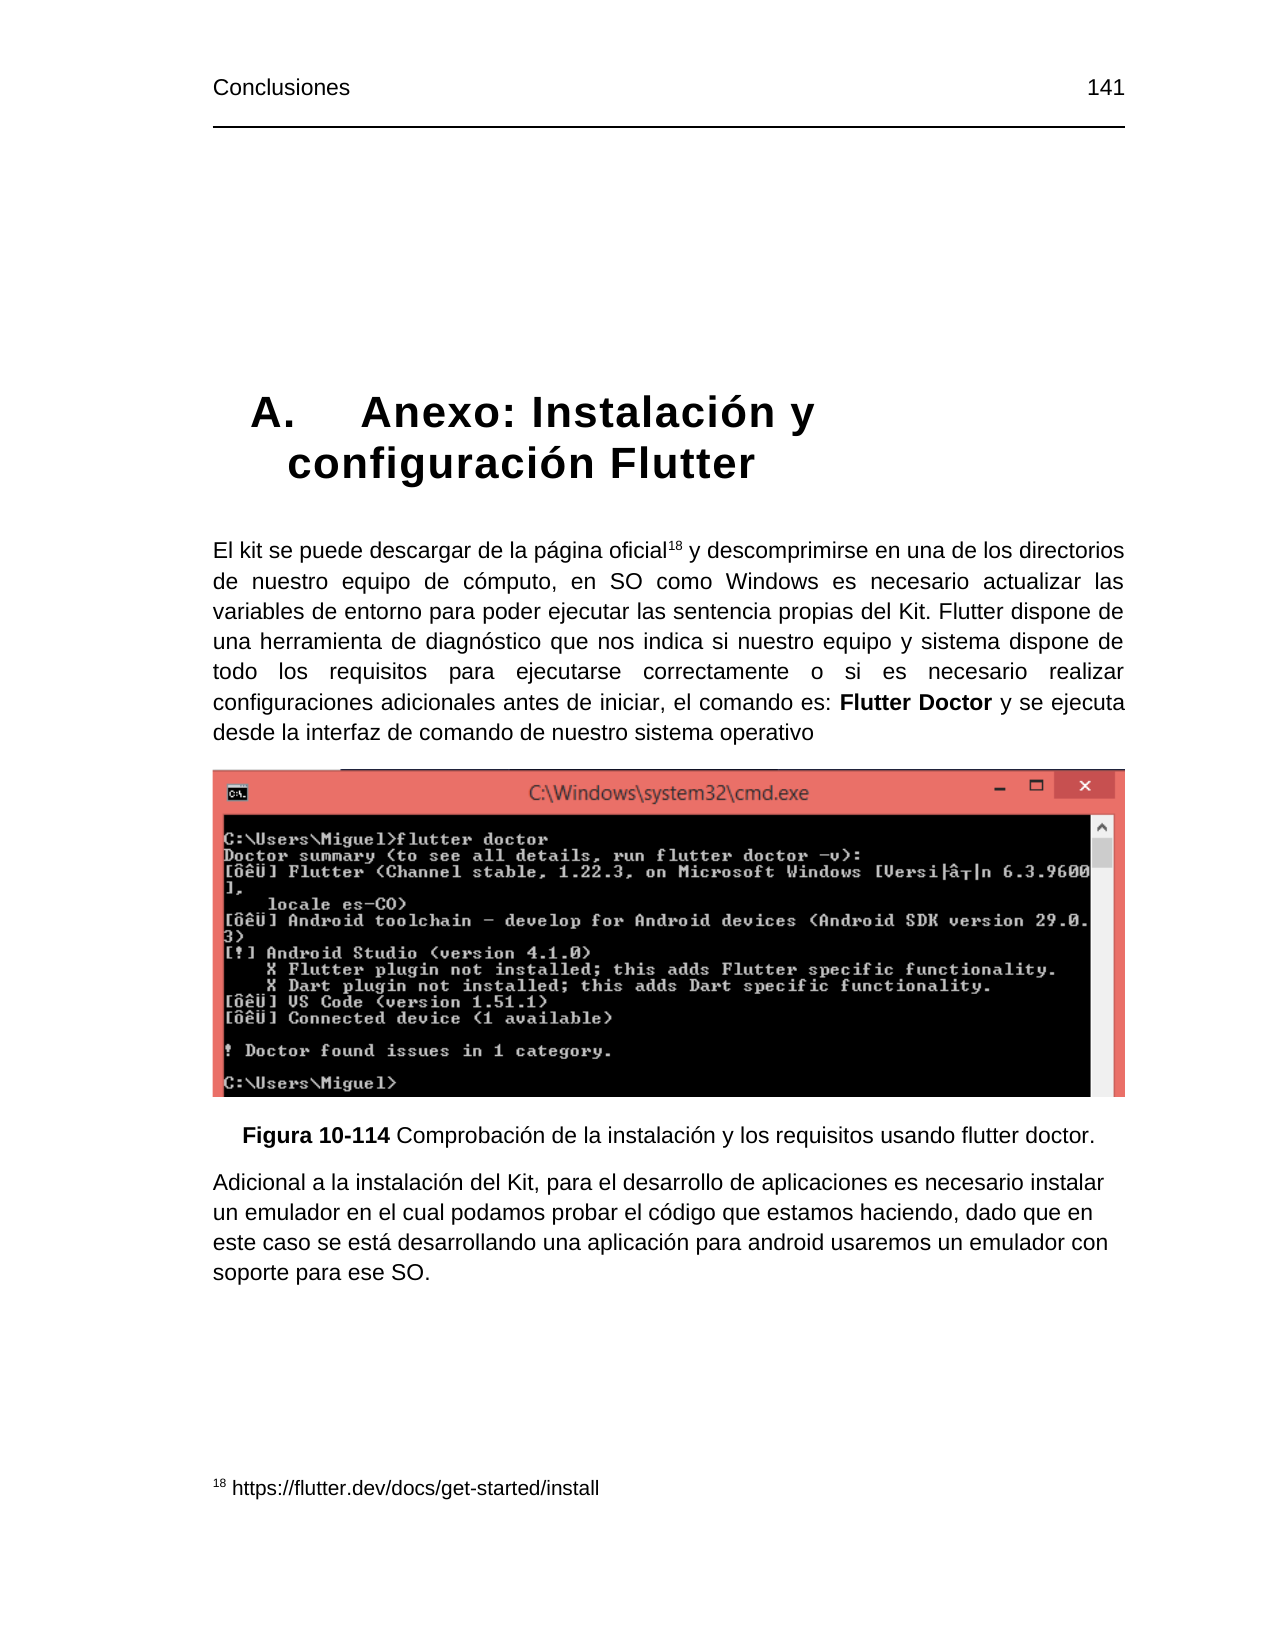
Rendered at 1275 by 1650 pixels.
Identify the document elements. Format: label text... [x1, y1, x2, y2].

subtitle Anexo: Instalación y configuración Flutter [250, 387, 1125, 487]
picture [212, 769, 1125, 1097]
text Adicional a la instalación del Kit, para el desarrollo de aplicaciones es necesario instalar un emulador en el cual podamos probar el código que estamos haciendo, dado que en este caso se está desarrollando una aplicación para android usaremos un emulador con soporte para ese SO. [213, 1169, 1125, 1286]
text El kit se puede descargar de la página oficial y descomprimirse en una de los directorios de nuestro equipo de cómputo, en SO como Windows es necesario actualizar las variables de entorno para poder ejecutar las sentencia propias del Kit. Flutter dispone de una herramienta de diagnóstico que nos indica si nuestro equipo y sistema dispone de todo los requisitos para ejecutarse correctamente o si es necesario realizar configuraciones adicionales antes de iniciar, el comando es: Flutter Doctor y se ejecuta desde la interfaz de comando de nuestro sistema operativo [213, 537, 1125, 745]
